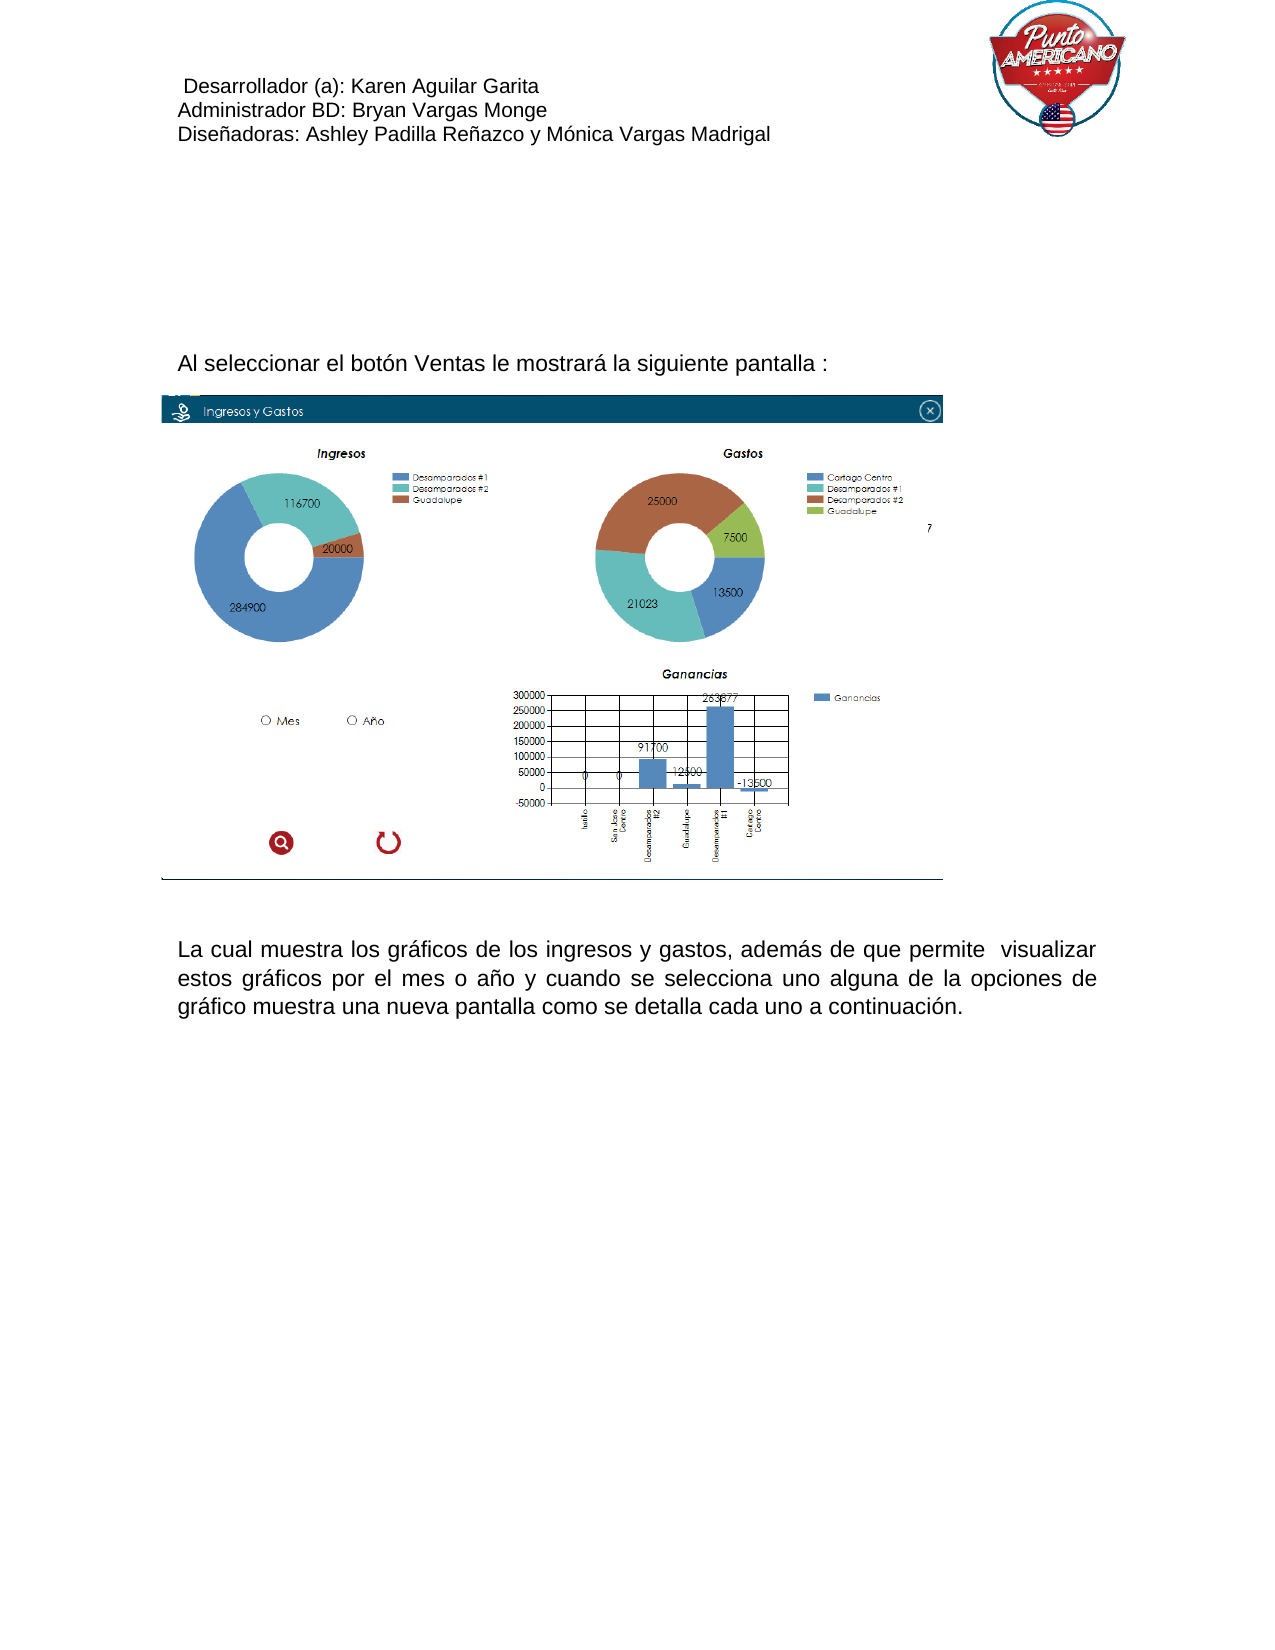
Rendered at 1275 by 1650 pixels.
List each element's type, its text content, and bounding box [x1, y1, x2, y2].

picture [179, 412, 189, 421]
text Al seleccionar el botón Ventas le mostrará la siguiente pantalla : [177, 350, 1098, 376]
text La cual muestra los gráficos de los ingresos y gastos, además de que permite visualizar estos gráficos por el mes o año y cuando se selecciona uno alguna de la opciones de gráfico muestra una nueva pantalla como se detalla cada uno a continuación. [177, 936, 1098, 1019]
picture [988, 0, 1126, 137]
picture [161, 424, 943, 880]
